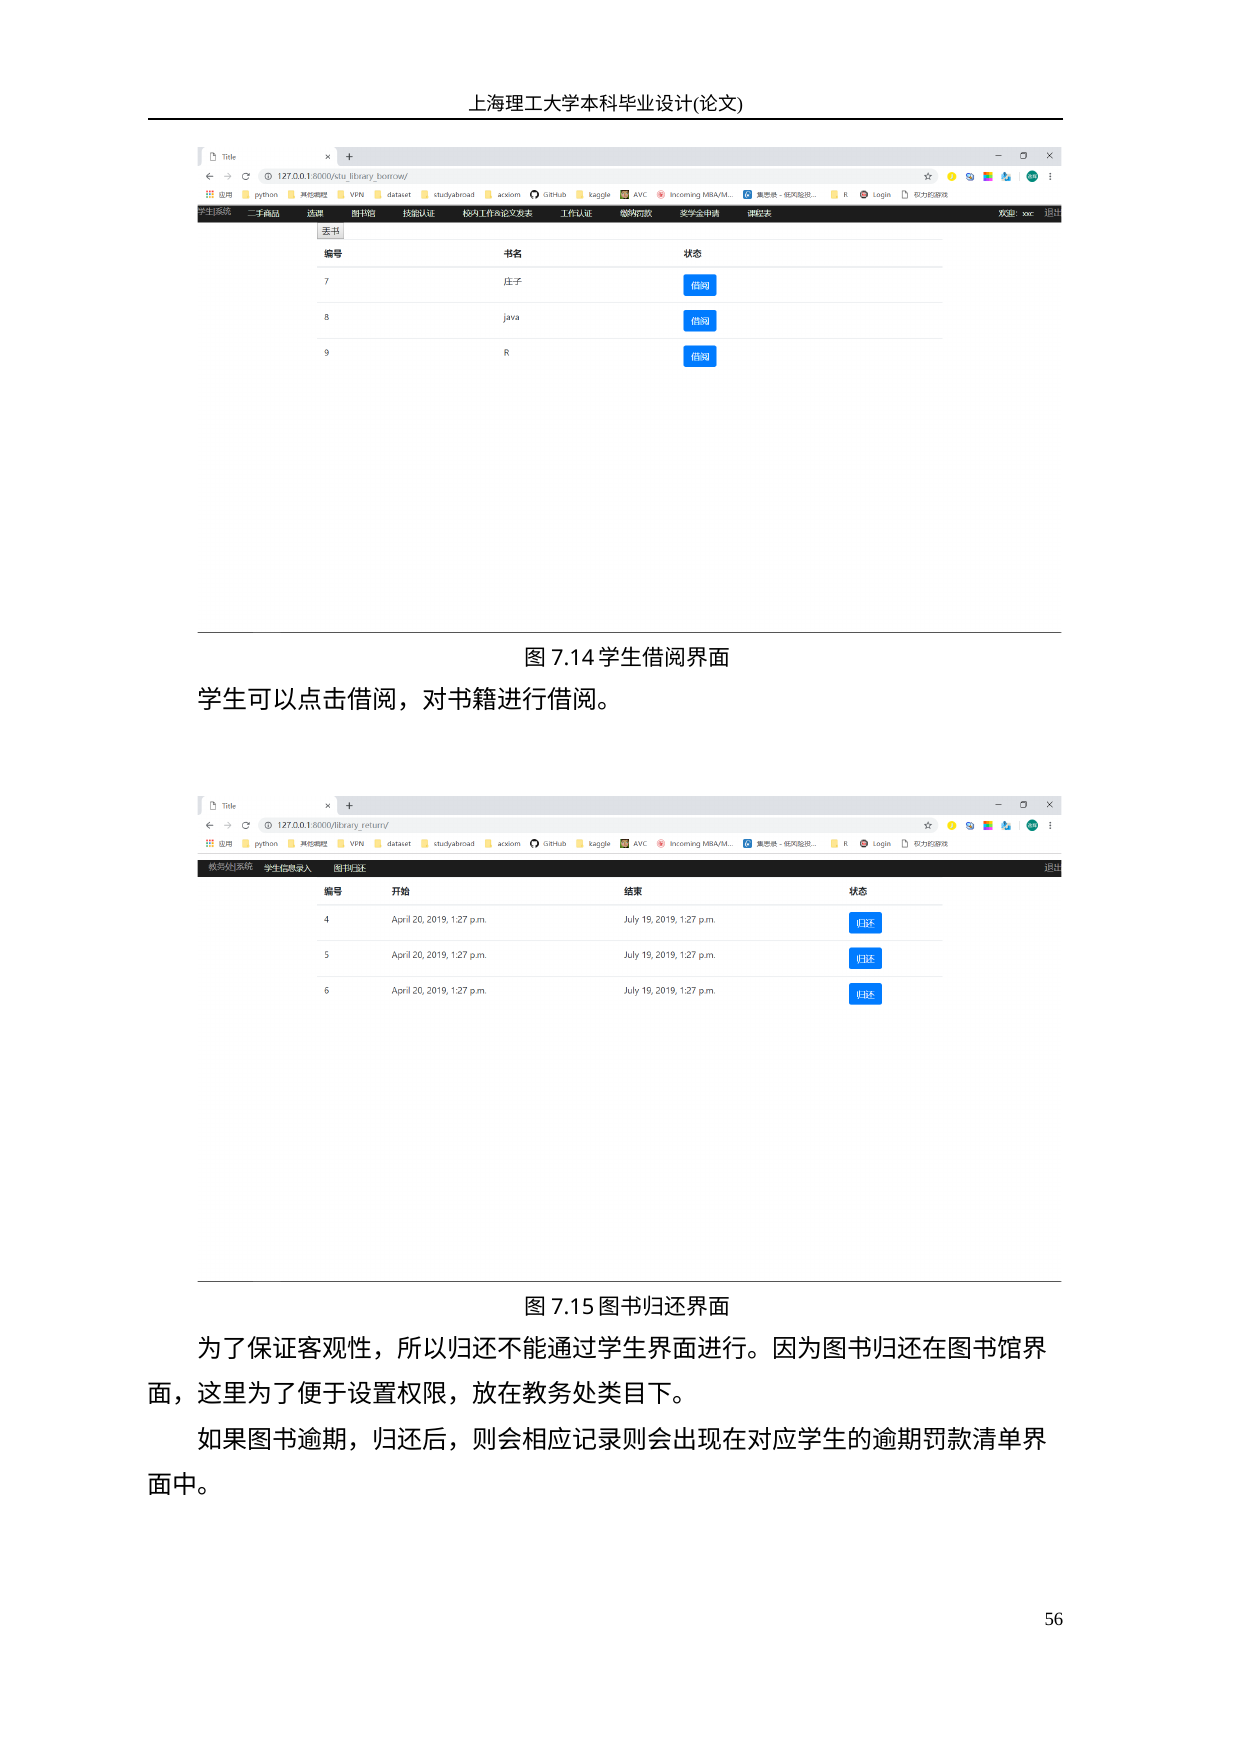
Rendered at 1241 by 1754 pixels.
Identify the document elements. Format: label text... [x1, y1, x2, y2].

text 为了保证客观性，所以归还不能通过学生界面进行。因为图书归还在图书馆界面，这里为了便于设置权限，放在教务处类目下。 [148, 1329, 1063, 1410]
text 图7.14学生借阅界面 [148, 640, 1063, 672]
picture [197, 796, 1062, 1282]
text 图7.15图书归还界面 [148, 1289, 1063, 1321]
picture [197, 147, 1062, 633]
text 学生可以点击借阅，对书籍进行借阅。 [148, 679, 1063, 716]
text 如果图书逾期，归还后，则会相应记录则会出现在对应学生的逾期罚款清单界面中。 [148, 1419, 1063, 1501]
